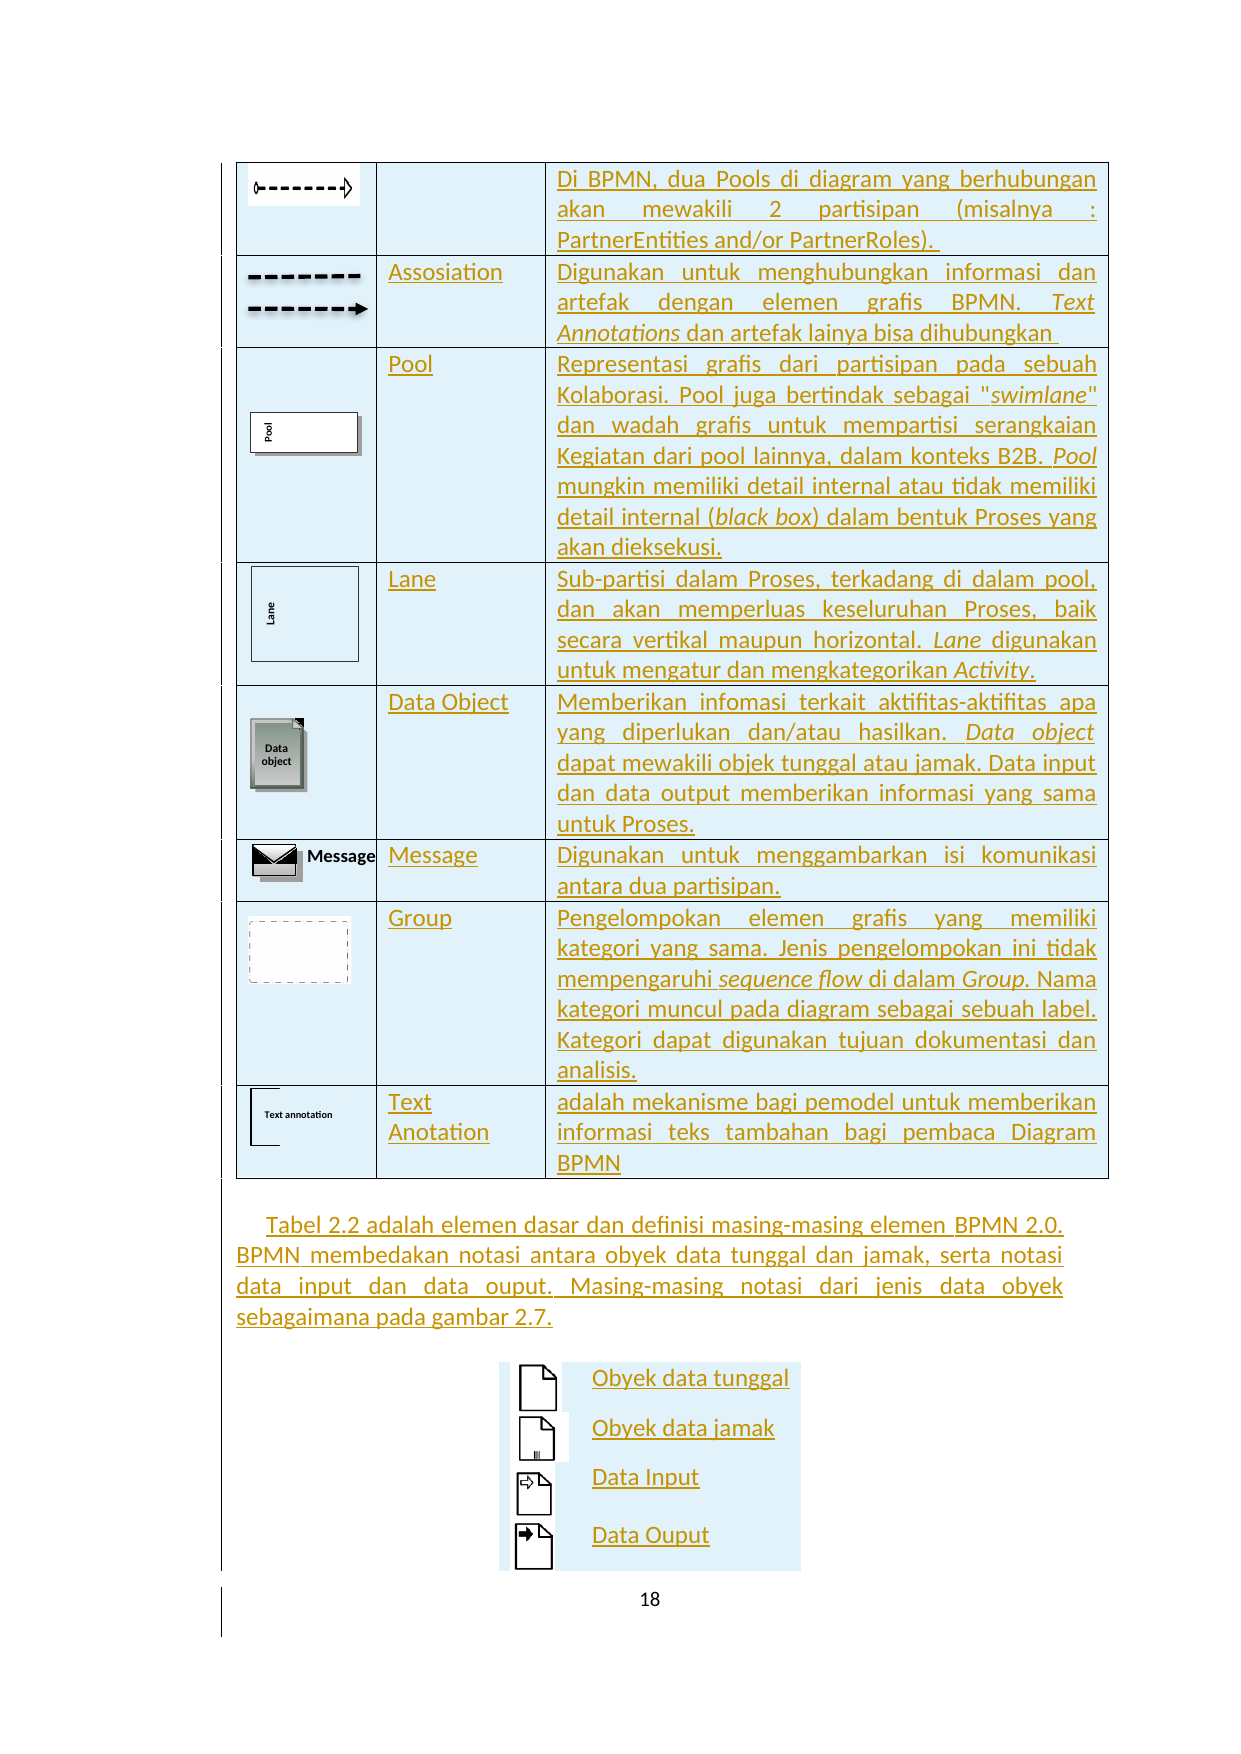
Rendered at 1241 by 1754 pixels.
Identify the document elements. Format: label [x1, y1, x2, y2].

picture [248, 916, 352, 984]
picture [248, 163, 360, 206]
picture [510, 1361, 569, 1571]
